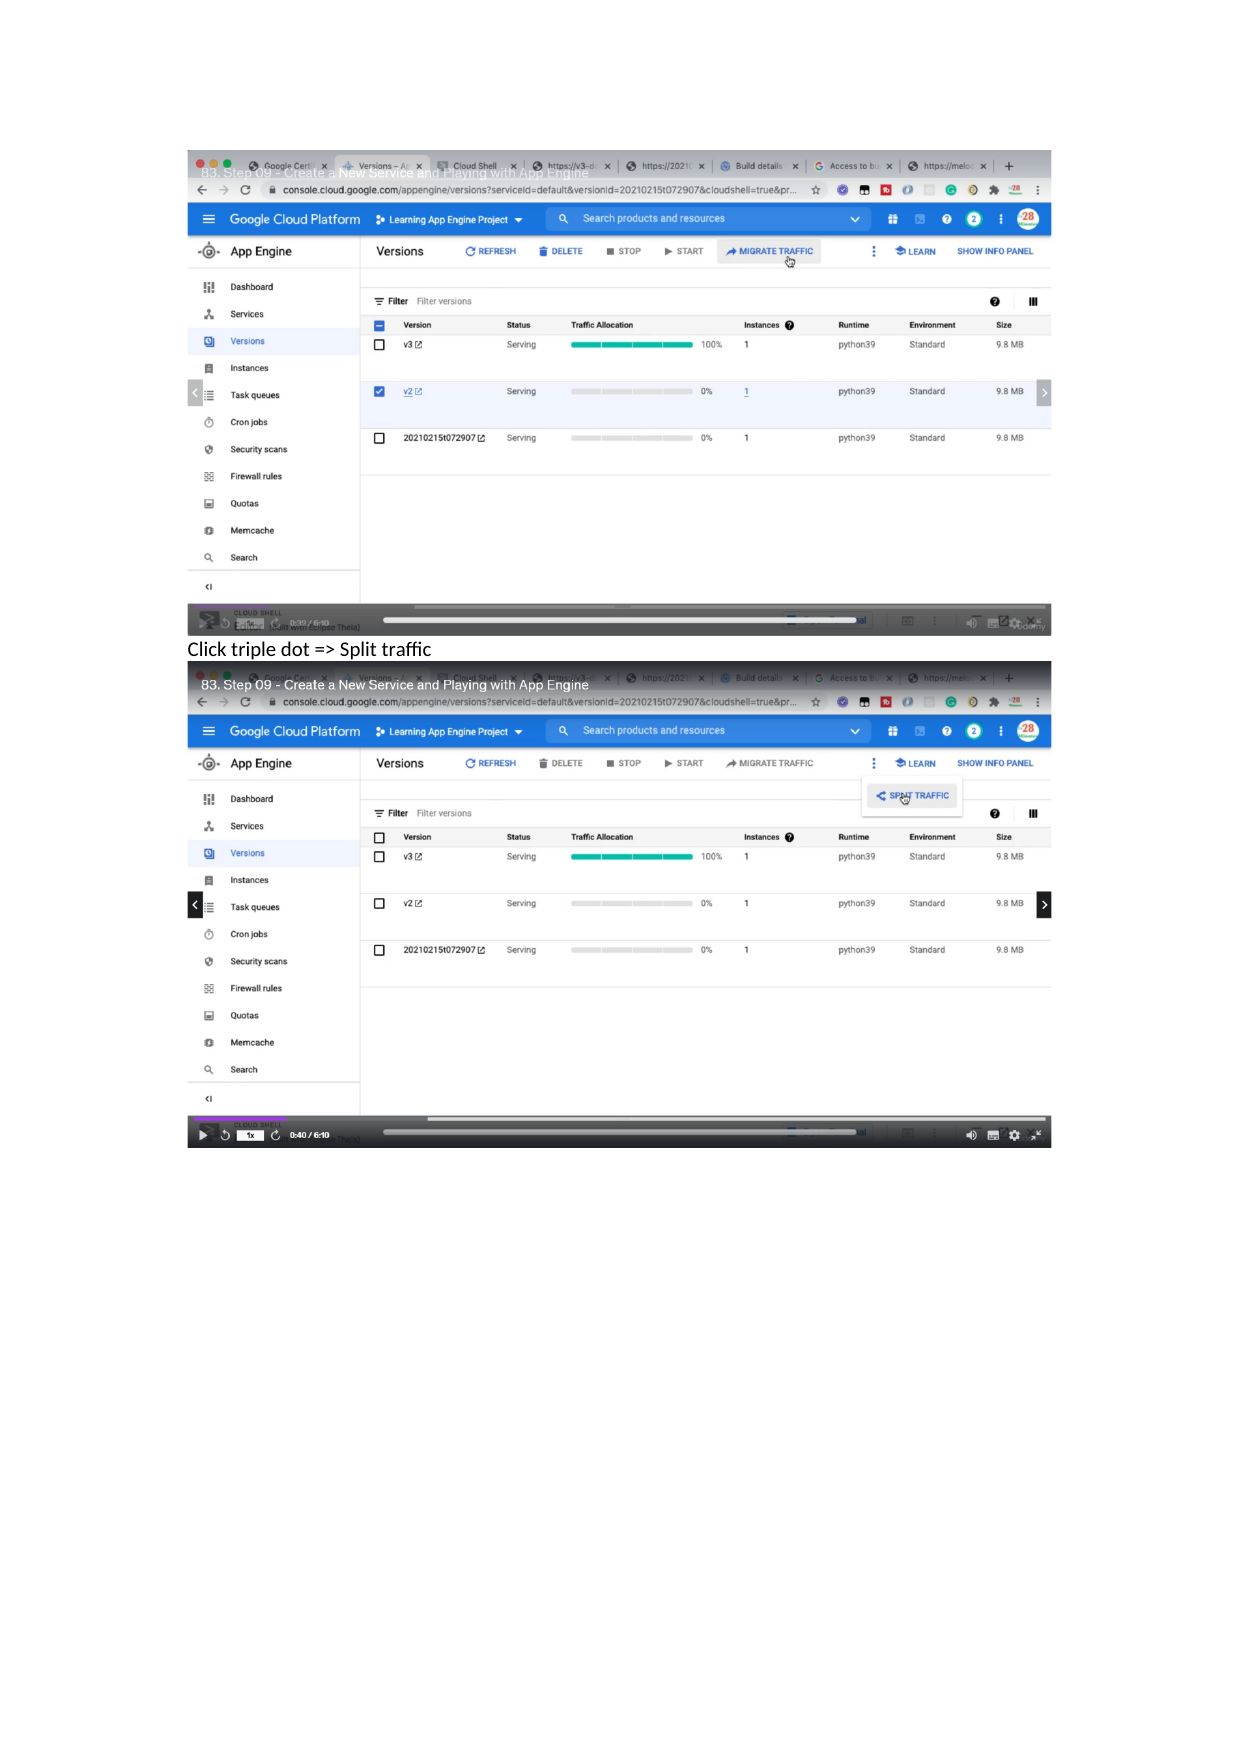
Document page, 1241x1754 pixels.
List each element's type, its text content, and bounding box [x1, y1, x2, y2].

picture [187, 150, 1052, 636]
text Click triple dot => Split traffic [187, 636, 1053, 661]
picture [187, 661, 1052, 1148]
